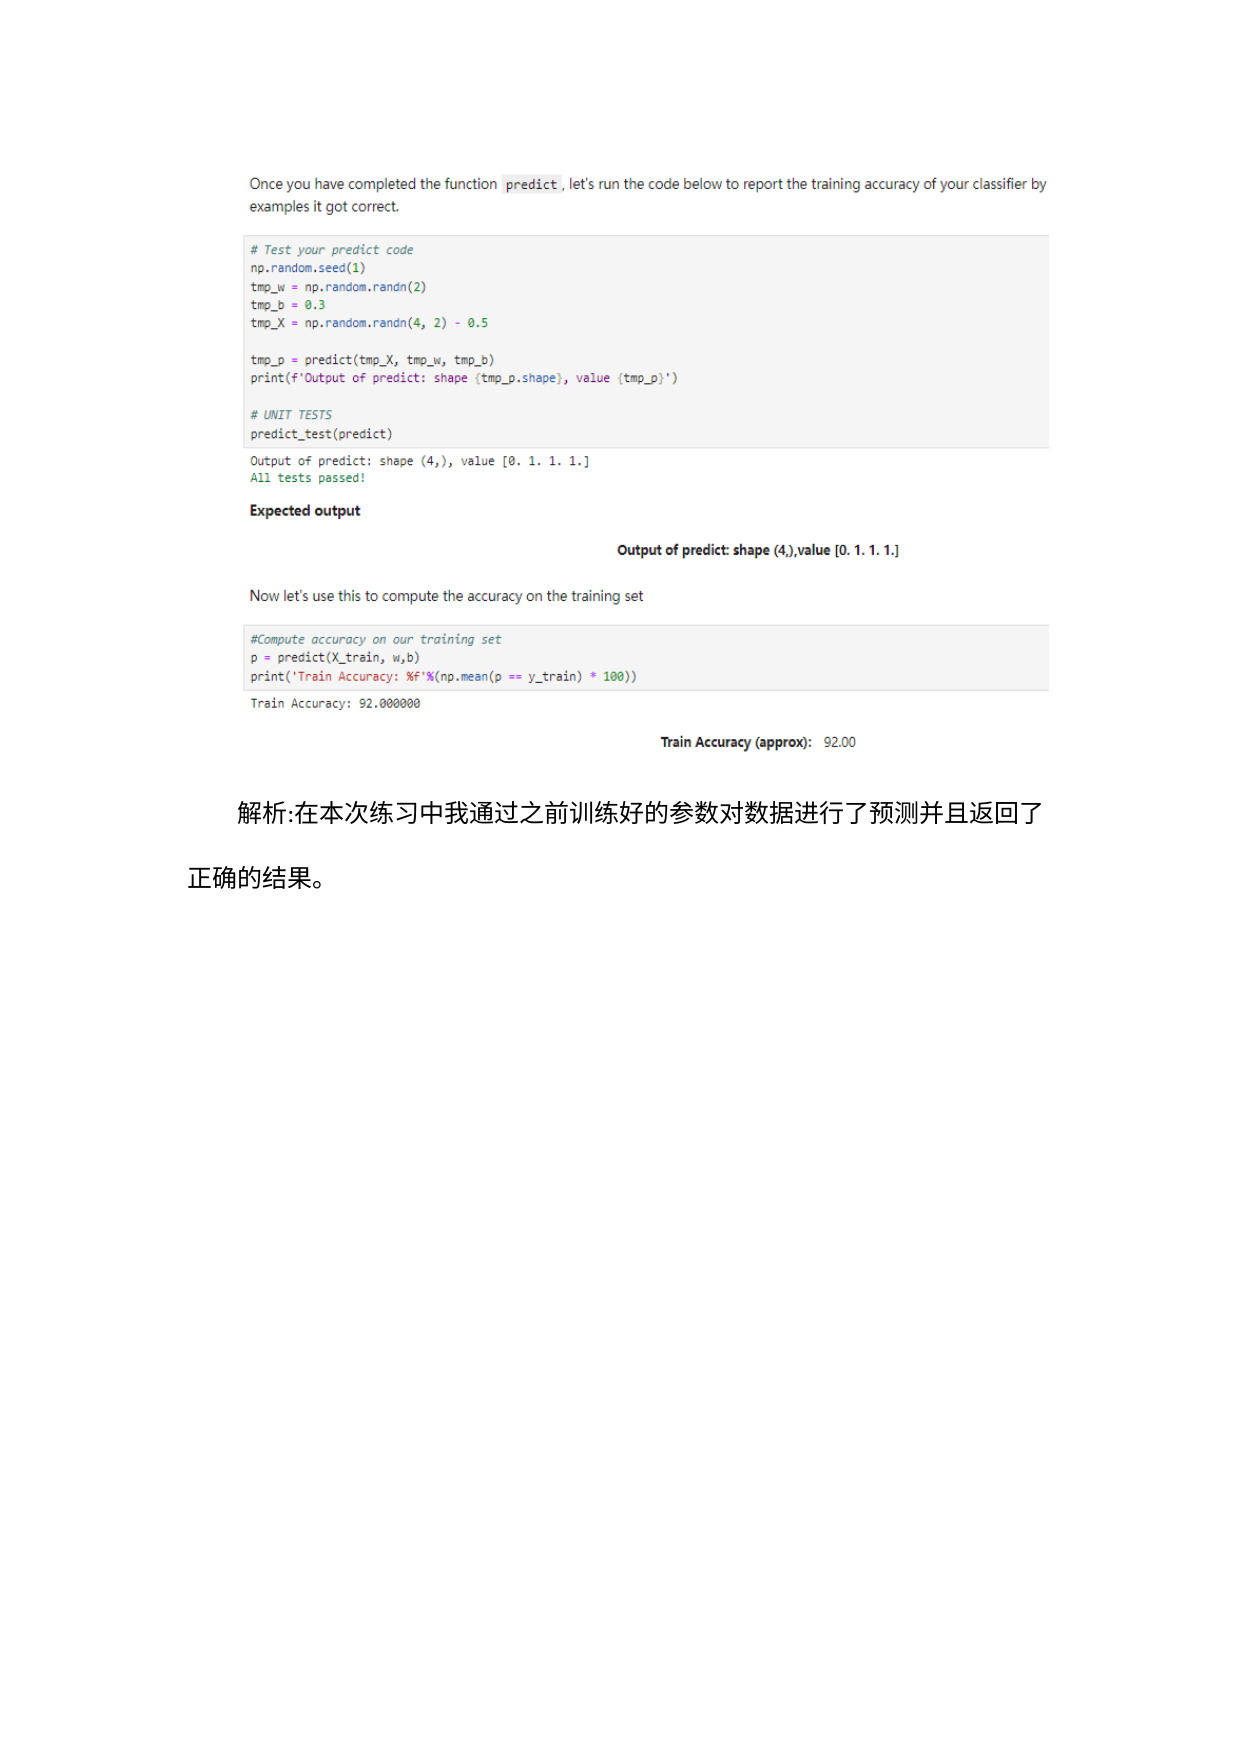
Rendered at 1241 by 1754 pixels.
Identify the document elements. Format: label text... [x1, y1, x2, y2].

text 解析:在本次练习中我通过之前训练好的参数对数据进行了预测并且返回了正确的结果。 [187, 779, 1053, 909]
picture [237, 162, 1049, 765]
